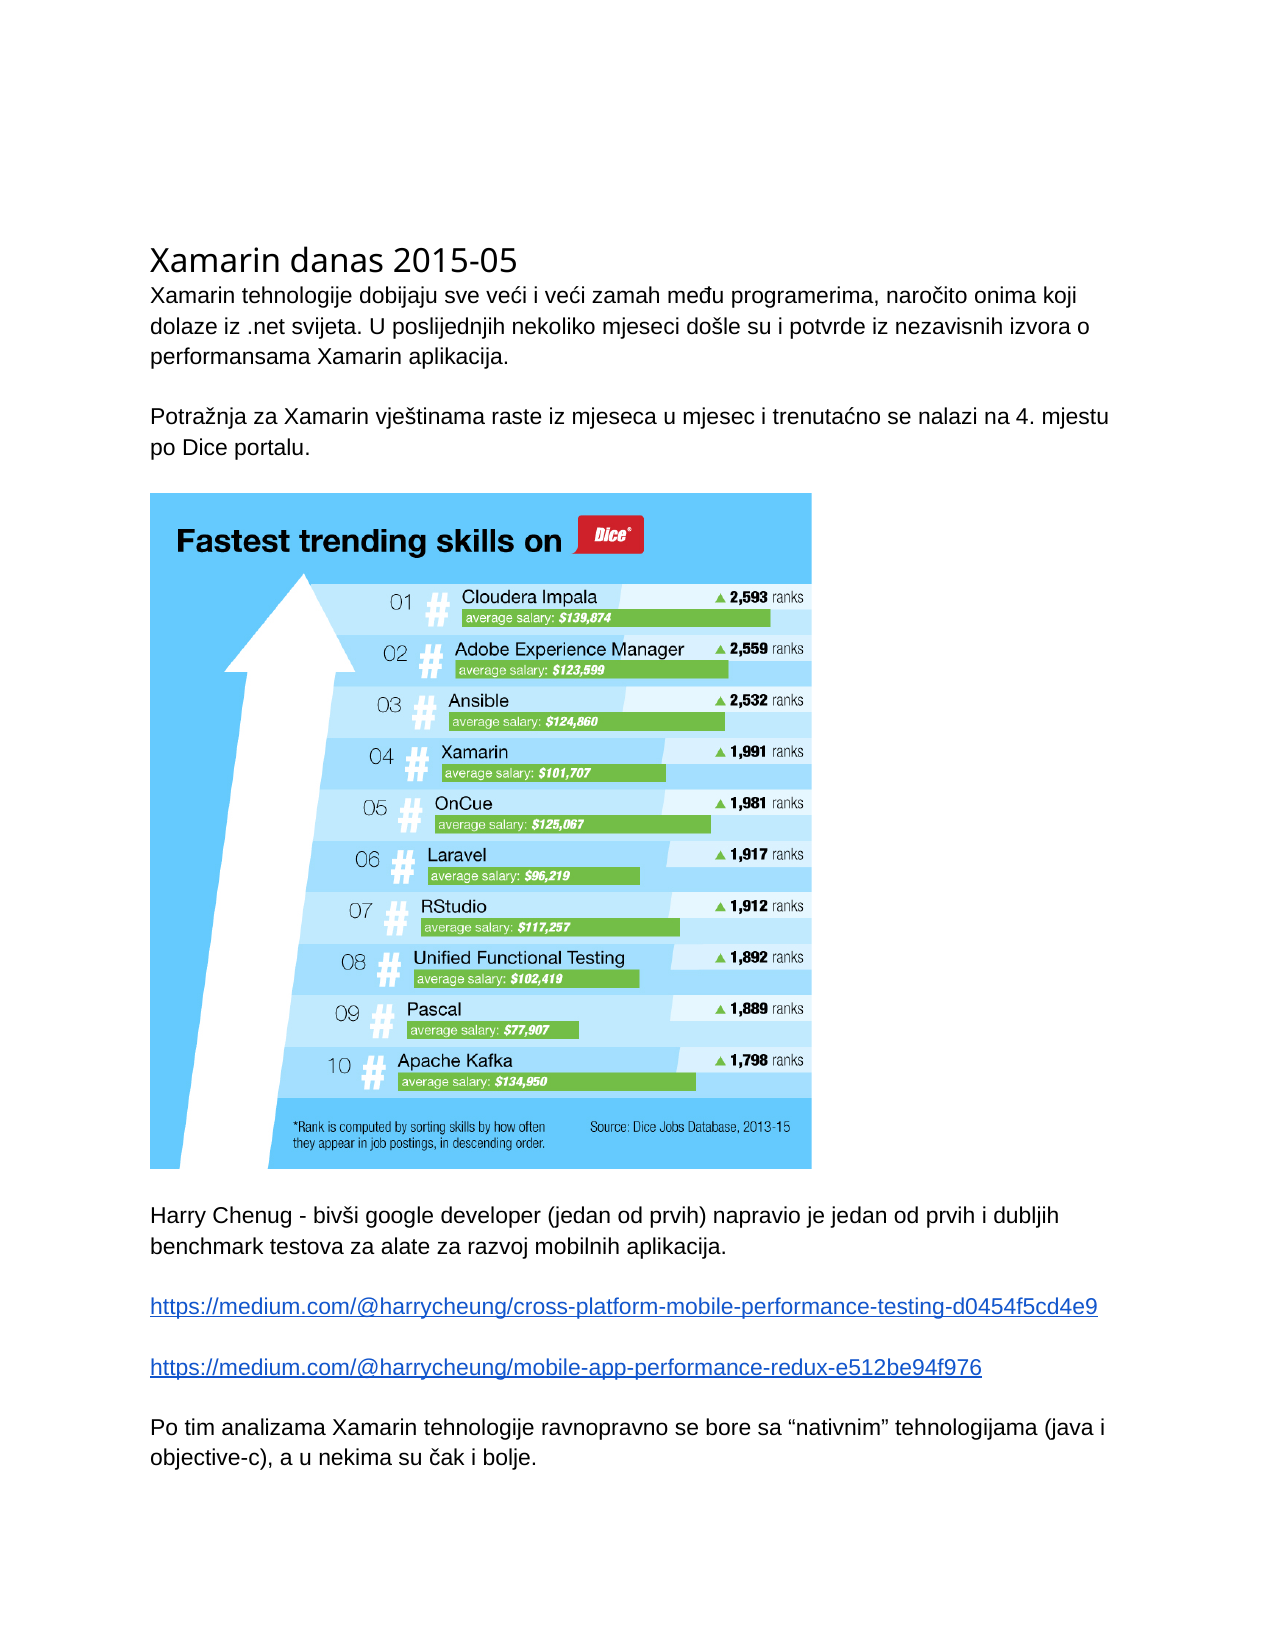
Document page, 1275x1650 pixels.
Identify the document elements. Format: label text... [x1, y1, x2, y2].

subtitle Xamarin danas 2015-05 [150, 237, 1125, 282]
text https://medium.com/@harrycheung/cross-platform-mobile-performance-testing-d0454f5cd4e9 [150, 1293, 1125, 1319]
text Potražnja za Xamarin vještinama raste iz mjeseca u mjesec i trenutaćno se nalazi na 4. mjestu po Dice portalu. [150, 403, 1125, 460]
text Xamarin tehnologije dobijaju sve veći i veći zamah među programerima, naročito onima koji dolaze iz .net svijeta. U poslijednjih nekoliko mjeseci došle su i potvrde iz nezavisnih izvora o performansama Xamarin aplikacija. [150, 282, 1125, 369]
text Po tim analizama Xamarin tehnologije ravnopravno se bore sa “nativnim” tehnologijama (java i objective-c), a u nekima su čak i bolje. [150, 1414, 1125, 1471]
text Harry Chenug - bivši google developer (jedan od prvih) napravio je jedan od prvih i dubljih benchmark testova za alate za razvoj mobilnih aplikacija. [150, 1202, 1125, 1259]
text https://medium.com/@harrycheung/mobile-app-performance-redux-e512be94f976 [150, 1353, 1125, 1380]
picture [150, 493, 812, 1169]
